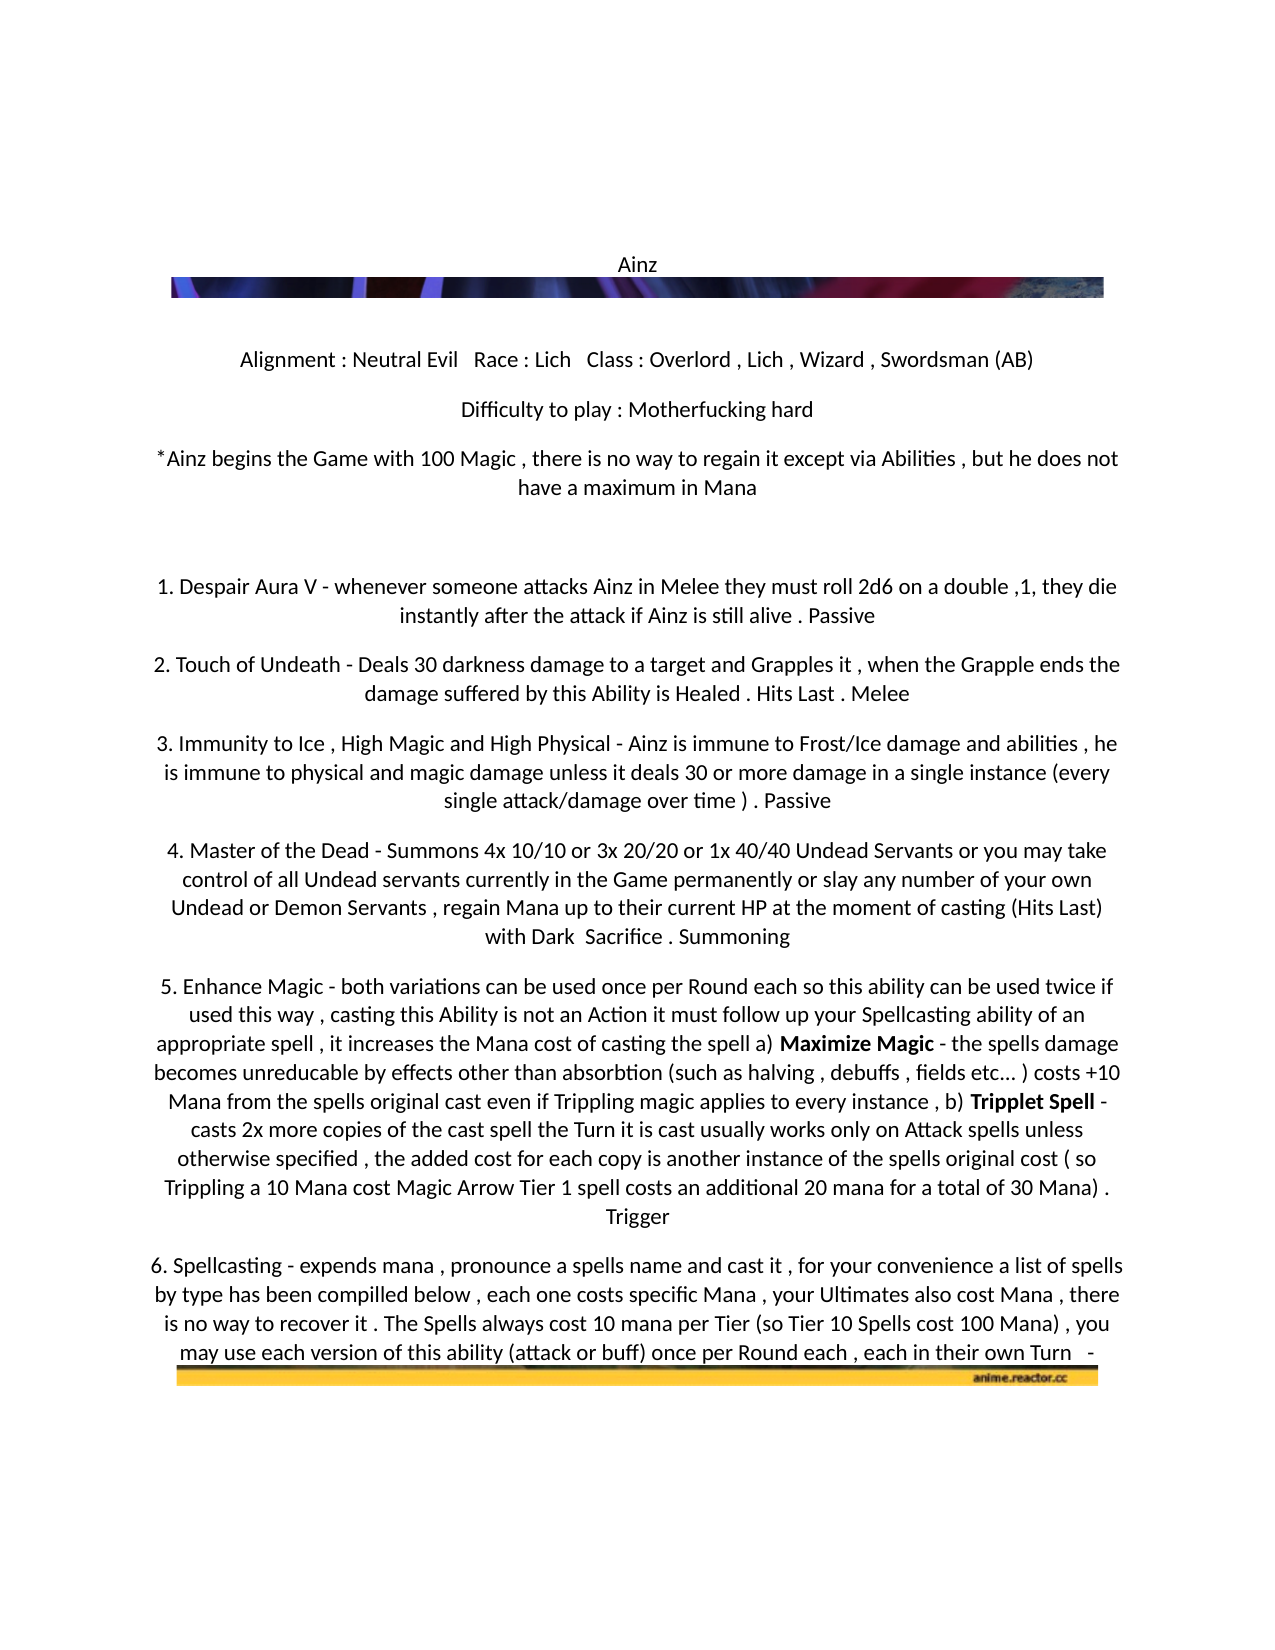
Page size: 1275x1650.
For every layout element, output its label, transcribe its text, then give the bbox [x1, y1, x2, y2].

text 5. Enhance Magic - both variations can be used once per Round each so this ability can be used twice if used this way , casting this Ability is not an Action it must follow up your Spellcasting ability of an appropriate spell , it increases the Mana cost of casting the spell a) Maximize Magic - the spells damage becomes unreducable by effects other than absorbtion (such as halving , debuffs , fields etc... ) costs +10 Mana from the spells original cast even if Trippling magic applies to every instance , b) Tripplet Spell - casts 2x more copies of the cast spell the Turn it is cast usually works only on Attack spells unless otherwise specified , the added cost for each copy is another instance of the spells original cost ( so Trippling a 10 Mana cost Magic Arrow Tier 1 spell costs an additional 20 mana for a total of 30 Mana) . Trigger [150, 971, 1125, 1230]
text 2. Touch of Undeath - Deals 30 darkness damage to a target and Grapples it , when the Grapple ends the damage suffered by this Ability is Healed . Hits Last . Melee [150, 650, 1125, 707]
text Difficulty to play : Motherfucking hard [150, 394, 1125, 423]
text 6. Spellcasting - expends mana , pronounce a spells name and cast it , for your convenience a list of spells by type has been compilled below , each one costs specific Mana , your Ultimates also cost Mana , there is no way to recover it . The Spells always cost 10 mana per Tier (so Tier 10 Spells cost 100 Mana) , you may use each version of this ability (attack or buff) once per Round each , each in their own Turn - [150, 1251, 1125, 1366]
text *Ainz begins the Game with 100 Magic , there is no way to regain it except via Abilities , but he does not have a maximum in Mana [150, 444, 1125, 501]
text Alignment : Neutral Evil Race : Lich Class : Overlord , Lich , Wizard , Swordsman (AB) [150, 344, 1125, 373]
text 3. Immunity to Ice , High Magic and High Physical - Ainz is immune to Frost/Ice damage and abilities , he is immune to physical and magic damage unless it deals 30 or more damage in a single instance (every single attack/damage over time ) . Passive [150, 728, 1125, 814]
text Ainz [150, 249, 1125, 278]
text 4. Master of the Dead - Summons 4x 10/10 or 3x 20/20 or 1x 40/40 Undead Servants or you may take control of all Undead servants currently in the Game permanently or slay any number of your own Undead or Demon Servants , regain Mana up to their current HP at the moment of casting (Hits Last) with Dark Sacrifice . Summoning [150, 835, 1125, 950]
text 1. Despair Aura V - whenever someone attacks Ainz in Melee they must roll 2d6 on a double ,1, they die instantly after the attack if Ainz is still alive . Passive [150, 572, 1125, 629]
